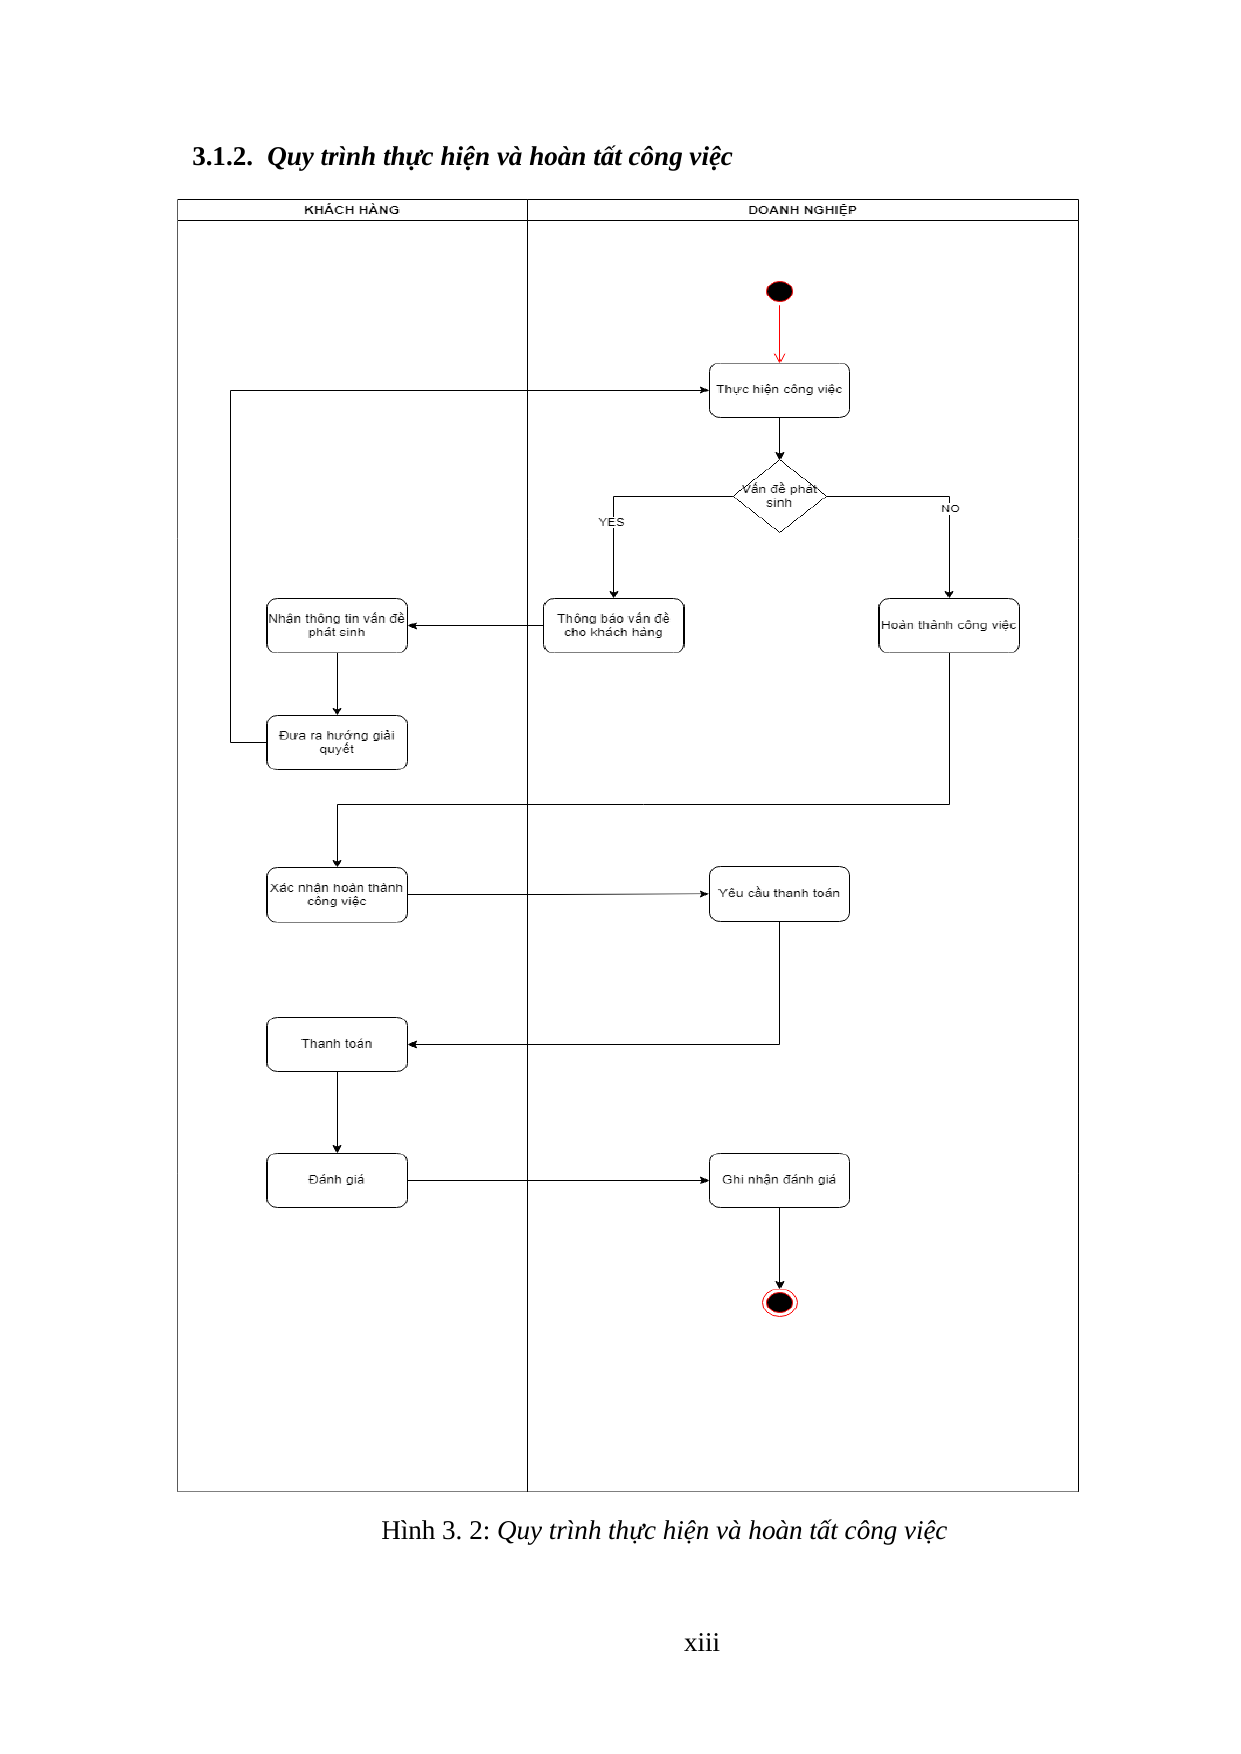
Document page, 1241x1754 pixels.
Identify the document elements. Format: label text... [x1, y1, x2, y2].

subtitle Quy trình thực hiện và hoàn tất công việc [192, 140, 1152, 172]
picture [177, 199, 1080, 1492]
text Hình 3. 2: Quy trình thực hiện và hoàn tất công việc [177, 1514, 1152, 1545]
